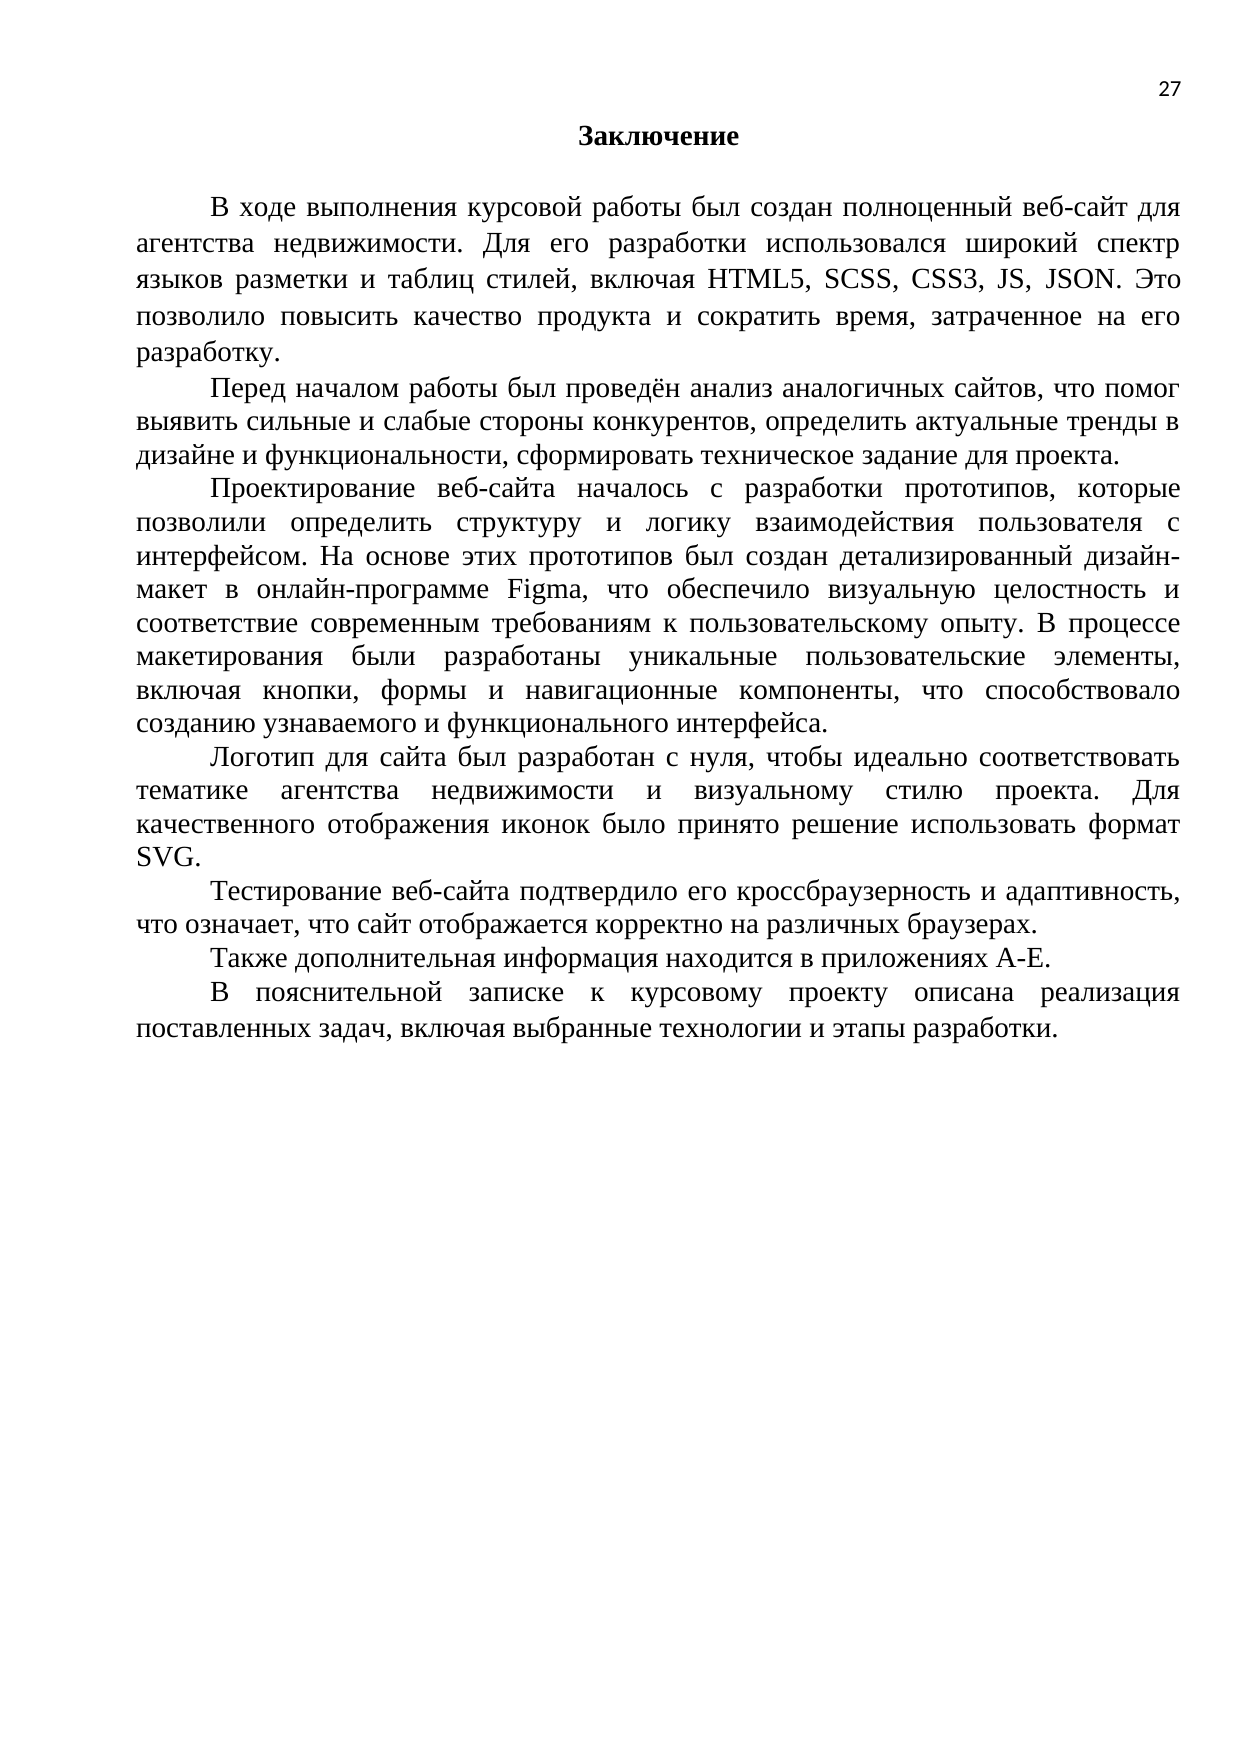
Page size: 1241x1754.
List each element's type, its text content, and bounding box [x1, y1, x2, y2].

text В ходе выполнения курсовой работы был создан полноценный веб-сайт для агентства недвижимости. Для его разработки использовался широкий спектр языков разметки и таблиц стилей, включая HTML5, SCSS, CSS3, JS, JSON. Это позволило повысить качество продукта и сократить время, затраченное на его разработку. [136, 189, 1181, 367]
text Заключение [136, 118, 1181, 152]
text Перед началом работы был проведён анализ аналогичных сайтов, что помог выявить сильные и слабые стороны конкурентов, определить актуальные тренды в дизайне и функциональности, сформировать техническое задание для проекта. [136, 370, 1181, 471]
text Также дополнительная информация находится в приложениях А-Е. [136, 940, 1181, 974]
text Тестирование веб-сайта подтвердило его кроссбраузерность и адаптивность, что означает, что сайт отображается корректно на различных браузерах. [136, 873, 1181, 940]
text Логотип для сайта был разработан с нуля, чтобы идеально соответствовать тематике агентства недвижимости и визуальному стилю проекта. Для качественного отображения иконок было принято решение использовать формат SVG. [136, 739, 1181, 873]
text Проектирование веб-сайта началось с разработки прототипов, которые позволили определить структуру и логику взаимодействия пользователя с интерфейсом. На основе этих прототипов был создан детализированный дизайн-макет в онлайн-программе Figma, что обеспечило визуальную целостность и соответствие современным требованиям к пользовательскому опыту. В процессе макетирования были разработаны уникальные пользовательские элементы, включая кнопки, формы и навигационные компоненты, что способствовало созданию узнаваемого и функционального интерфейса. [136, 471, 1181, 739]
text В пояснительной записке к курсовому проекту описана реализация поставленных задач, включая выбранные технологии и этапы разработки. [136, 974, 1181, 1043]
